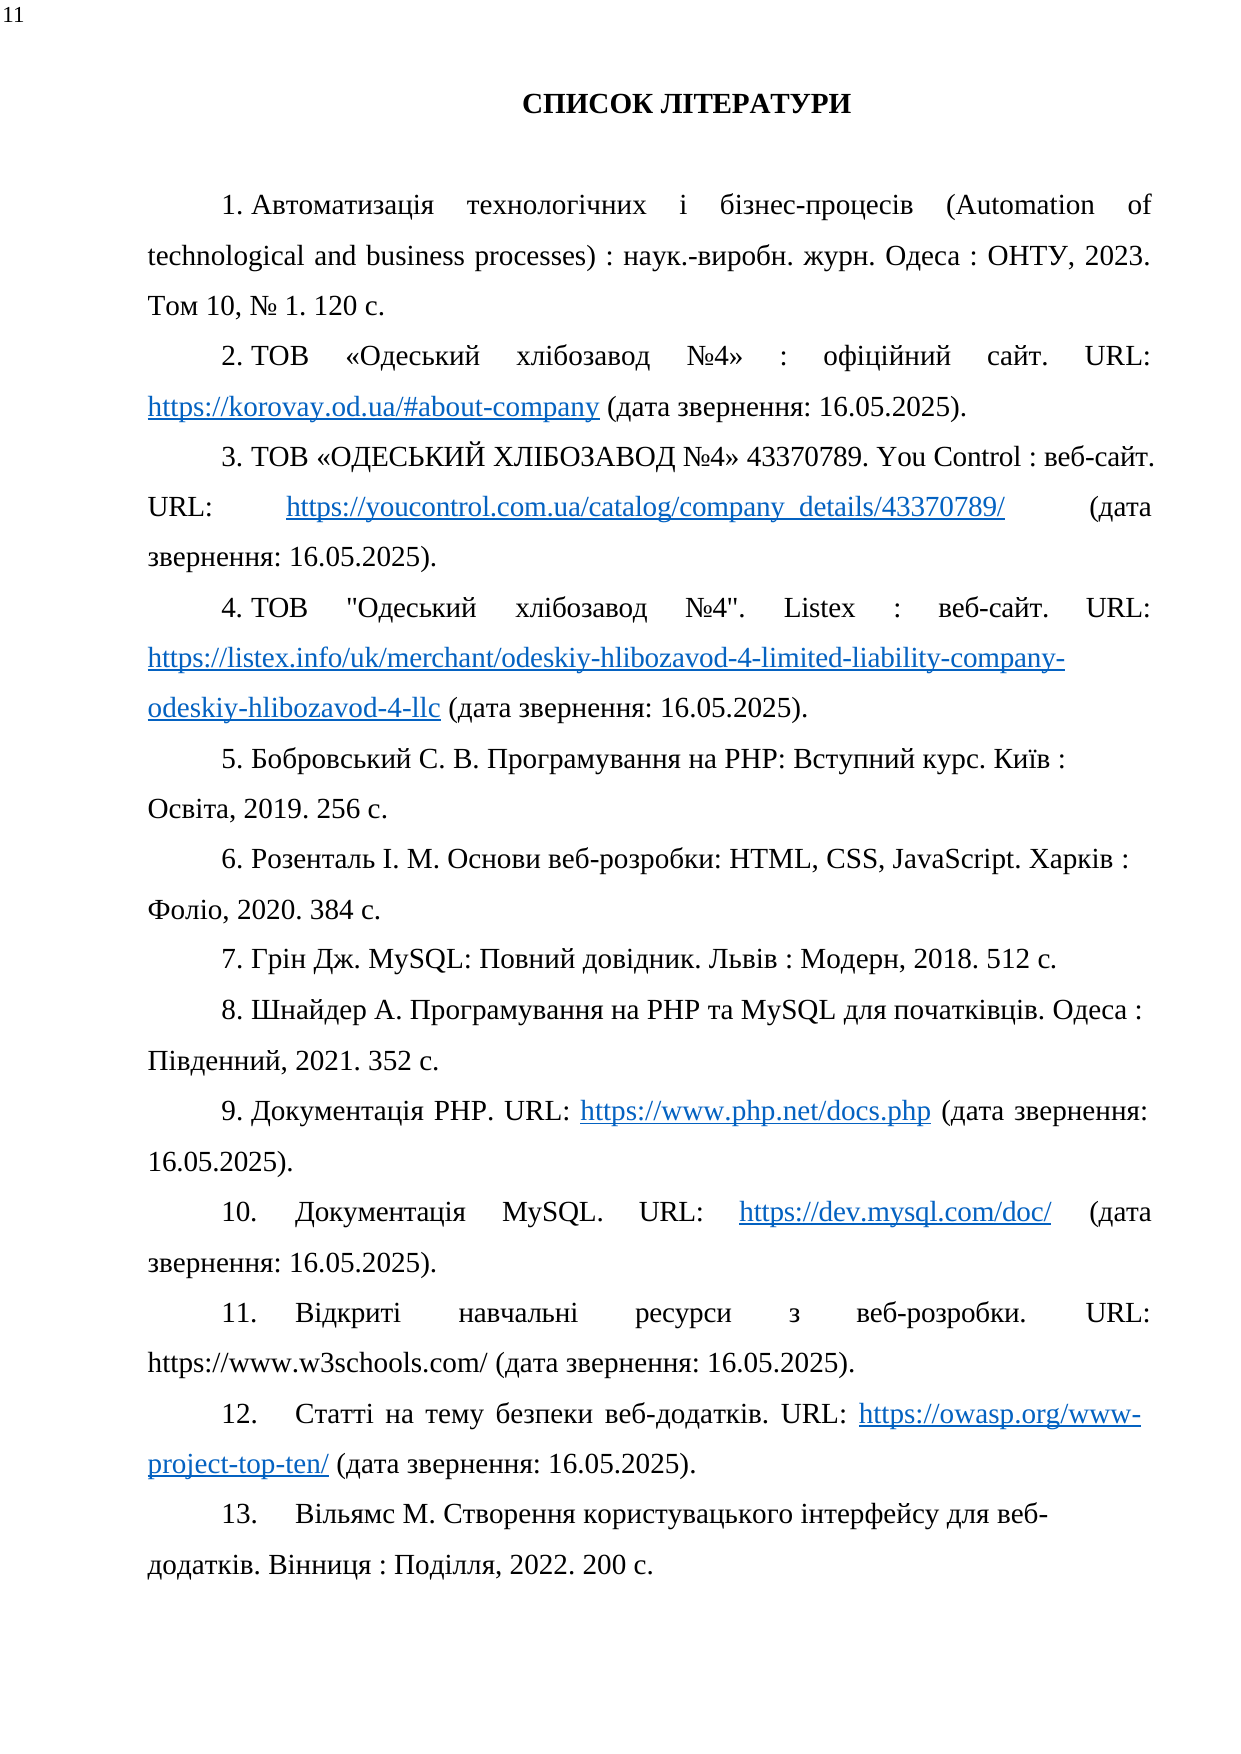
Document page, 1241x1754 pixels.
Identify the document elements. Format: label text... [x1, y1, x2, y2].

list ТОВ «Одеський хлібозавод №4» : офіційний сайт. URL: https://korovay.od.ua/#about-company (дата звернення: 16.05.2025). [147, 338, 1152, 422]
list ТОВ «ОДЕСЬКИЙ ХЛІБОЗАВОД №4» 43370789. You Control : веб-сайт. [221, 439, 1196, 473]
list Документація PHP. URL: https://www.php.net/docs.php (дата звернення: 16.05.2025). [147, 1093, 1152, 1177]
list Відкриті навчальні ресурси з веб-розробки. URL: https://www.w3schools.com/ (дата звернення: 16.05.2025). [147, 1295, 1152, 1379]
list Статті на тему безпеки веб-додатків. URL: https://owasp.org/www- project-top-ten/ (дата звернення: 16.05.2025). [147, 1396, 1152, 1480]
list Вільямс М. Створення користувацького інтерфейсу для веб-додатків. Вінниця : Поділля, 2022. 200 с. [147, 1497, 1152, 1580]
list ТОВ "Одеський хлібозавод №4". Listex : веб-сайт. URL: https://listex.info/uk/merchant/odeskiy-hlibozavod-4-limited-liability-company- odeskiy-hlibozavod-4-llc (дата звернення: 16.05.2025). [147, 590, 1152, 724]
text URL: https://youcontrol.com.ua/catalog/company_details/43370789/ (дата звернення: 16.05.2025). [147, 489, 1152, 573]
subtitle СПИСОК ЛІТЕРАТУРИ [268, 87, 1105, 120]
list Документація MySQL. URL: https://dev.mysql.com/doc/ (дата звернення: 16.05.2025). [147, 1194, 1152, 1278]
list Розенталь І. М. Основи веб-розробки: HTML, CSS, JavaScript. Харків : Фоліо, 2020. 384 с. [147, 841, 1152, 925]
list Грін Дж. MySQL: Повний довідник. Львів : Модерн, 2018. 512 с. [221, 942, 1196, 976]
list Шнайдер А. Програмування на PHP та MySQL для початківців. Одеса : Південний, 2021. 352 с. [147, 992, 1152, 1076]
list Бобровський С. В. Програмування на PHP: Вступний курс. Київ : Освіта, 2019. 256 с. [147, 741, 1152, 824]
list Автоматизація технологічних і бізнес-процесів (Automation of technological and business processes) : наук.-виробн. журн. Одеса : ОНТУ, 2023. Том 10, № 1. 120 с. [147, 187, 1152, 322]
